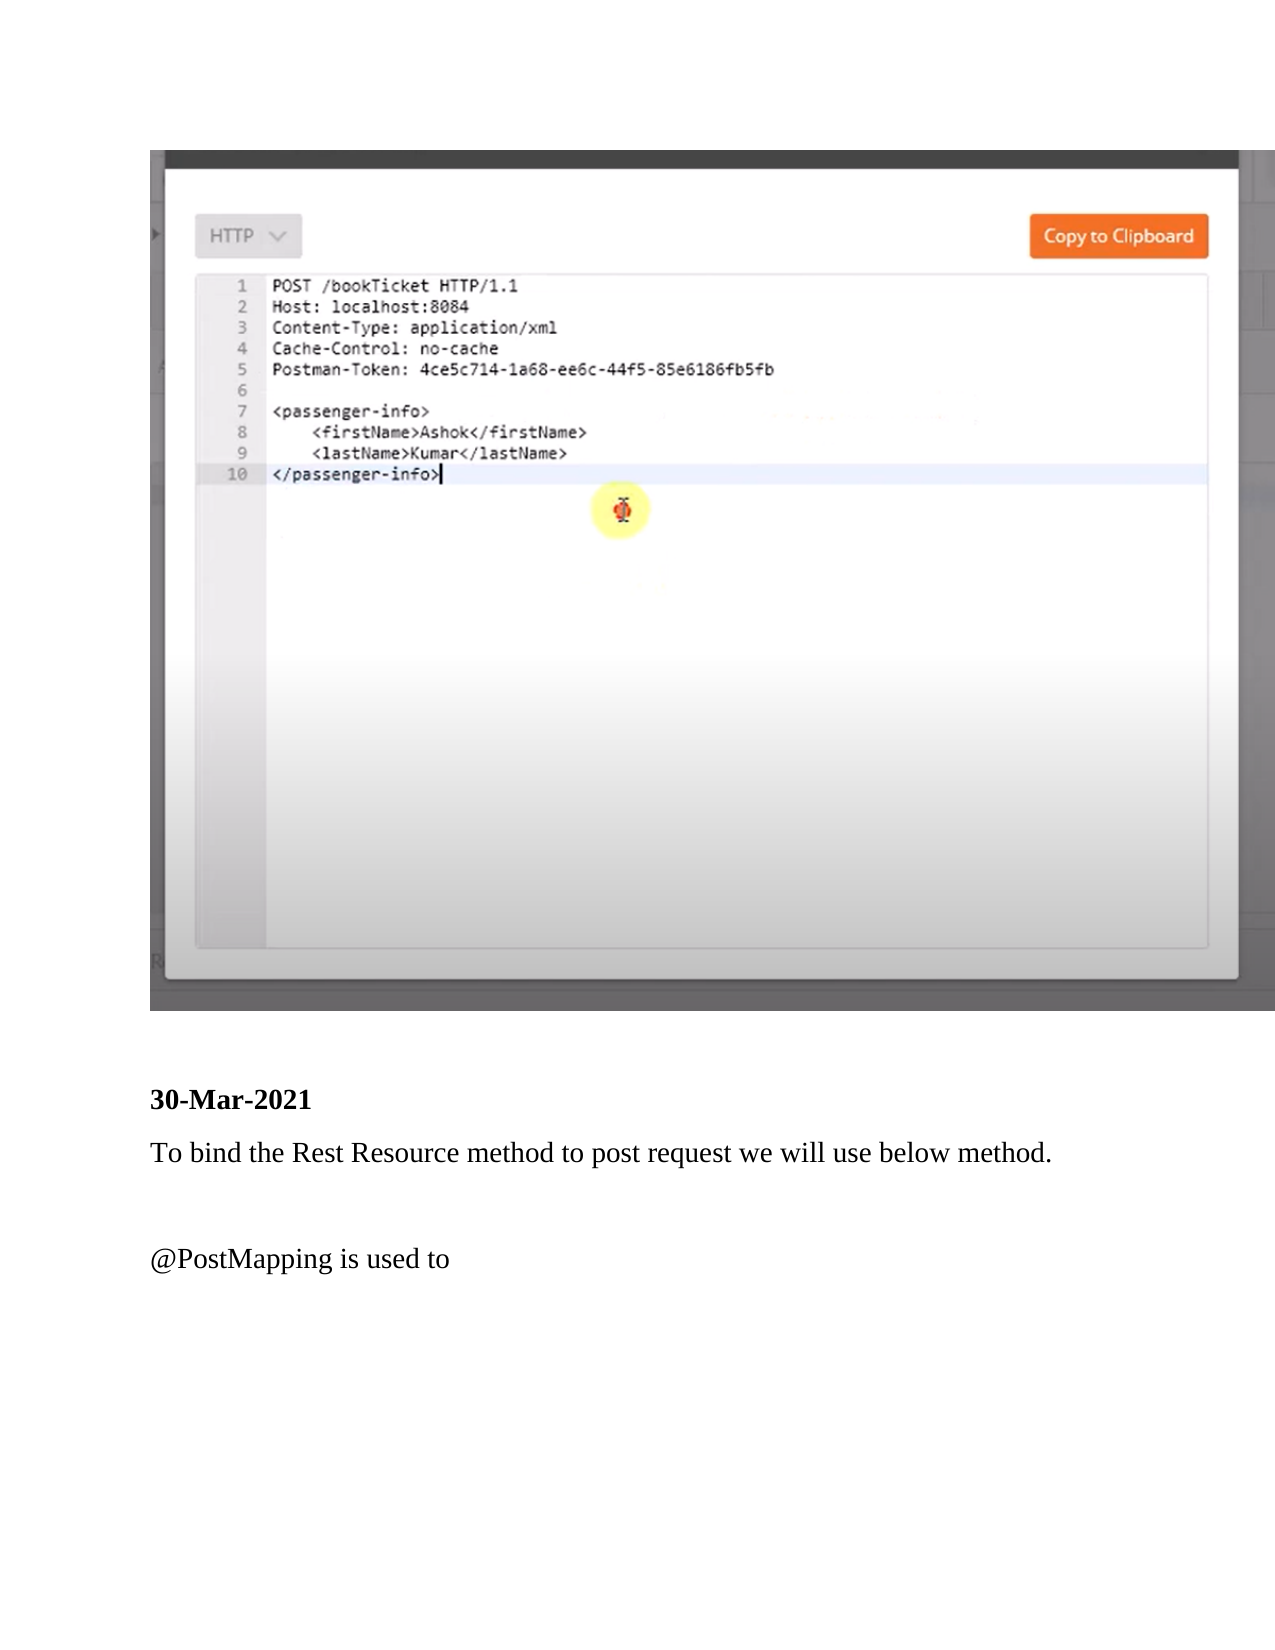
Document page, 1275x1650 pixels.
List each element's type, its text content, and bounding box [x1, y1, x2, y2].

text @PostMapping is used to [150, 1241, 1125, 1274]
text 30-Mar-2021 [150, 1082, 1125, 1116]
picture [150, 150, 1275, 1011]
text To bind the Rest Resource method to post request we will use below method. [150, 1135, 1125, 1169]
